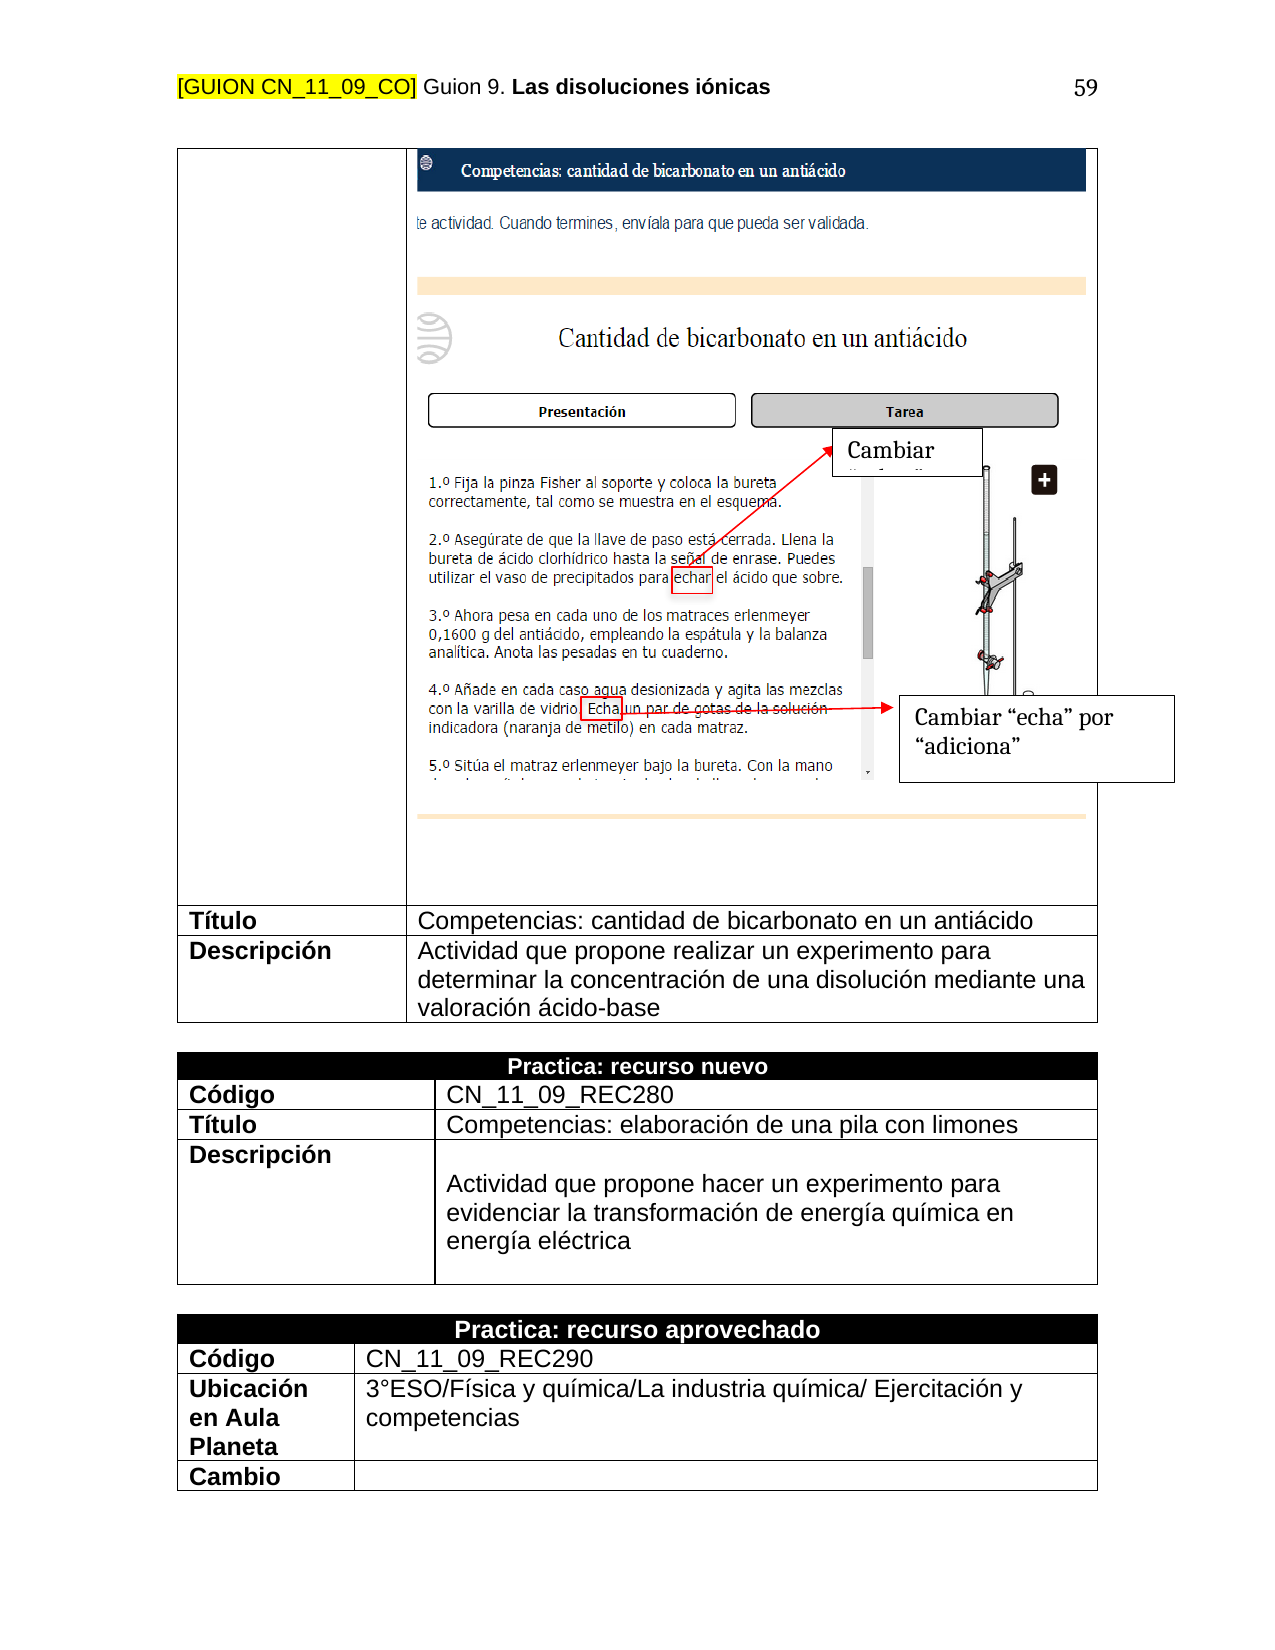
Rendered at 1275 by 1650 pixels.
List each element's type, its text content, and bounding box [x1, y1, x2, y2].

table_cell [178, 149, 406, 905]
table_cell CN_11_09_REC280 [436, 1080, 1097, 1109]
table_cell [407, 149, 1097, 905]
table_cell 3°ESO/Física y química/La industria química/ Ejercitación y competencias [355, 1374, 1097, 1460]
picture [417, 148, 1086, 819]
table_cell Competencias: elaboración de una pila con limones [436, 1110, 1097, 1139]
table_cell Título [178, 906, 406, 935]
table_cell Título [178, 1110, 434, 1139]
table_cell Competencias: cantidad de bicarbonato en un antiácido [407, 906, 1097, 935]
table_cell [178, 1461, 354, 1490]
table_cell [355, 1461, 1097, 1490]
table_cell Ubicación en Aula Planeta [178, 1374, 354, 1460]
table_cell Código [178, 1080, 434, 1109]
table_cell Código [178, 1344, 354, 1373]
table_cell Descripción [178, 936, 406, 1022]
table_header Practica: recurso aprovechado [178, 1315, 1097, 1343]
table_header Practica: recurso nuevo [178, 1053, 1097, 1079]
table_cell CN_11_09_REC290 [355, 1344, 1097, 1373]
table_cell Actividad que propone realizar un experimento para determinar la concentración de una disolución mediante una valoración ácido-base [407, 936, 1097, 1022]
table_cell Descripción [178, 1140, 434, 1284]
table_cell Actividad que propone hacer un experimento para evidenciar la transformación de energía química en energía eléctrica [436, 1140, 1097, 1284]
